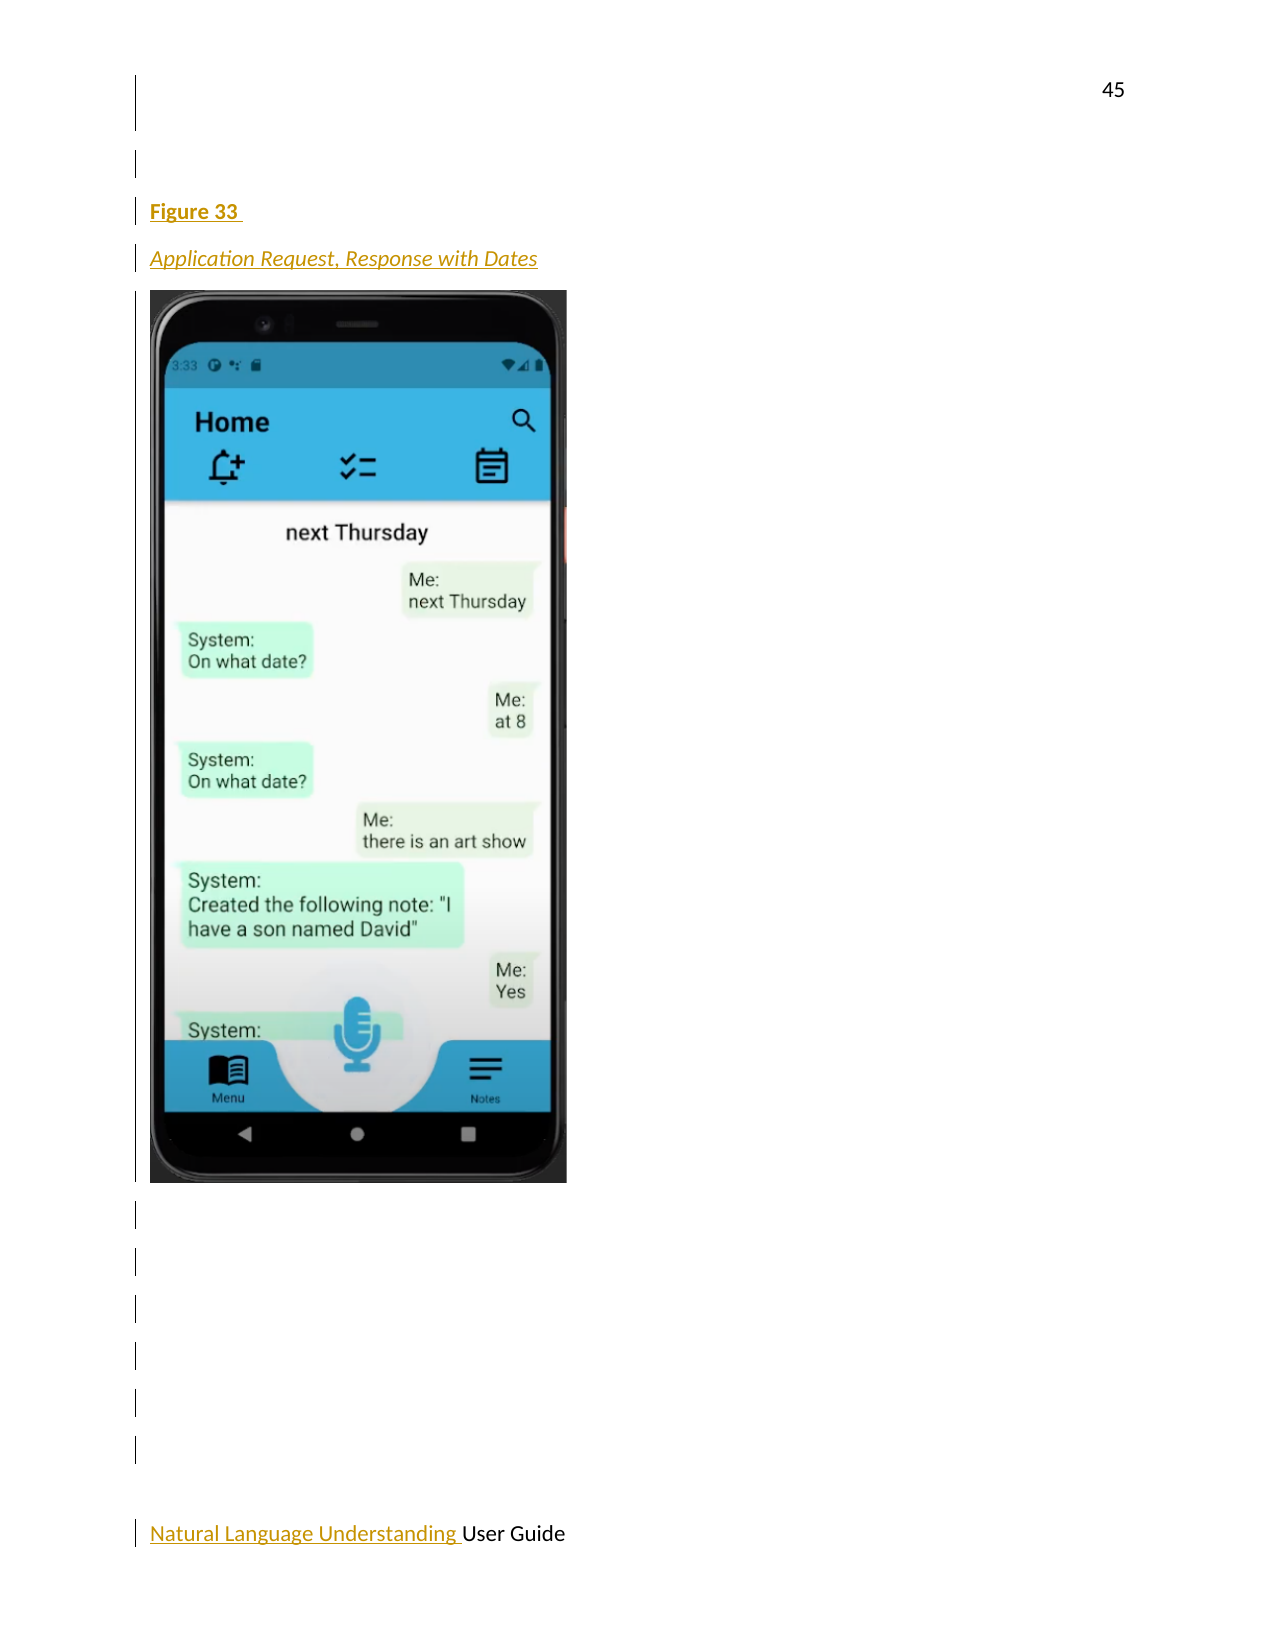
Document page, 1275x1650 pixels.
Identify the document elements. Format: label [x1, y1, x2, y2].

picture [150, 290, 567, 1183]
